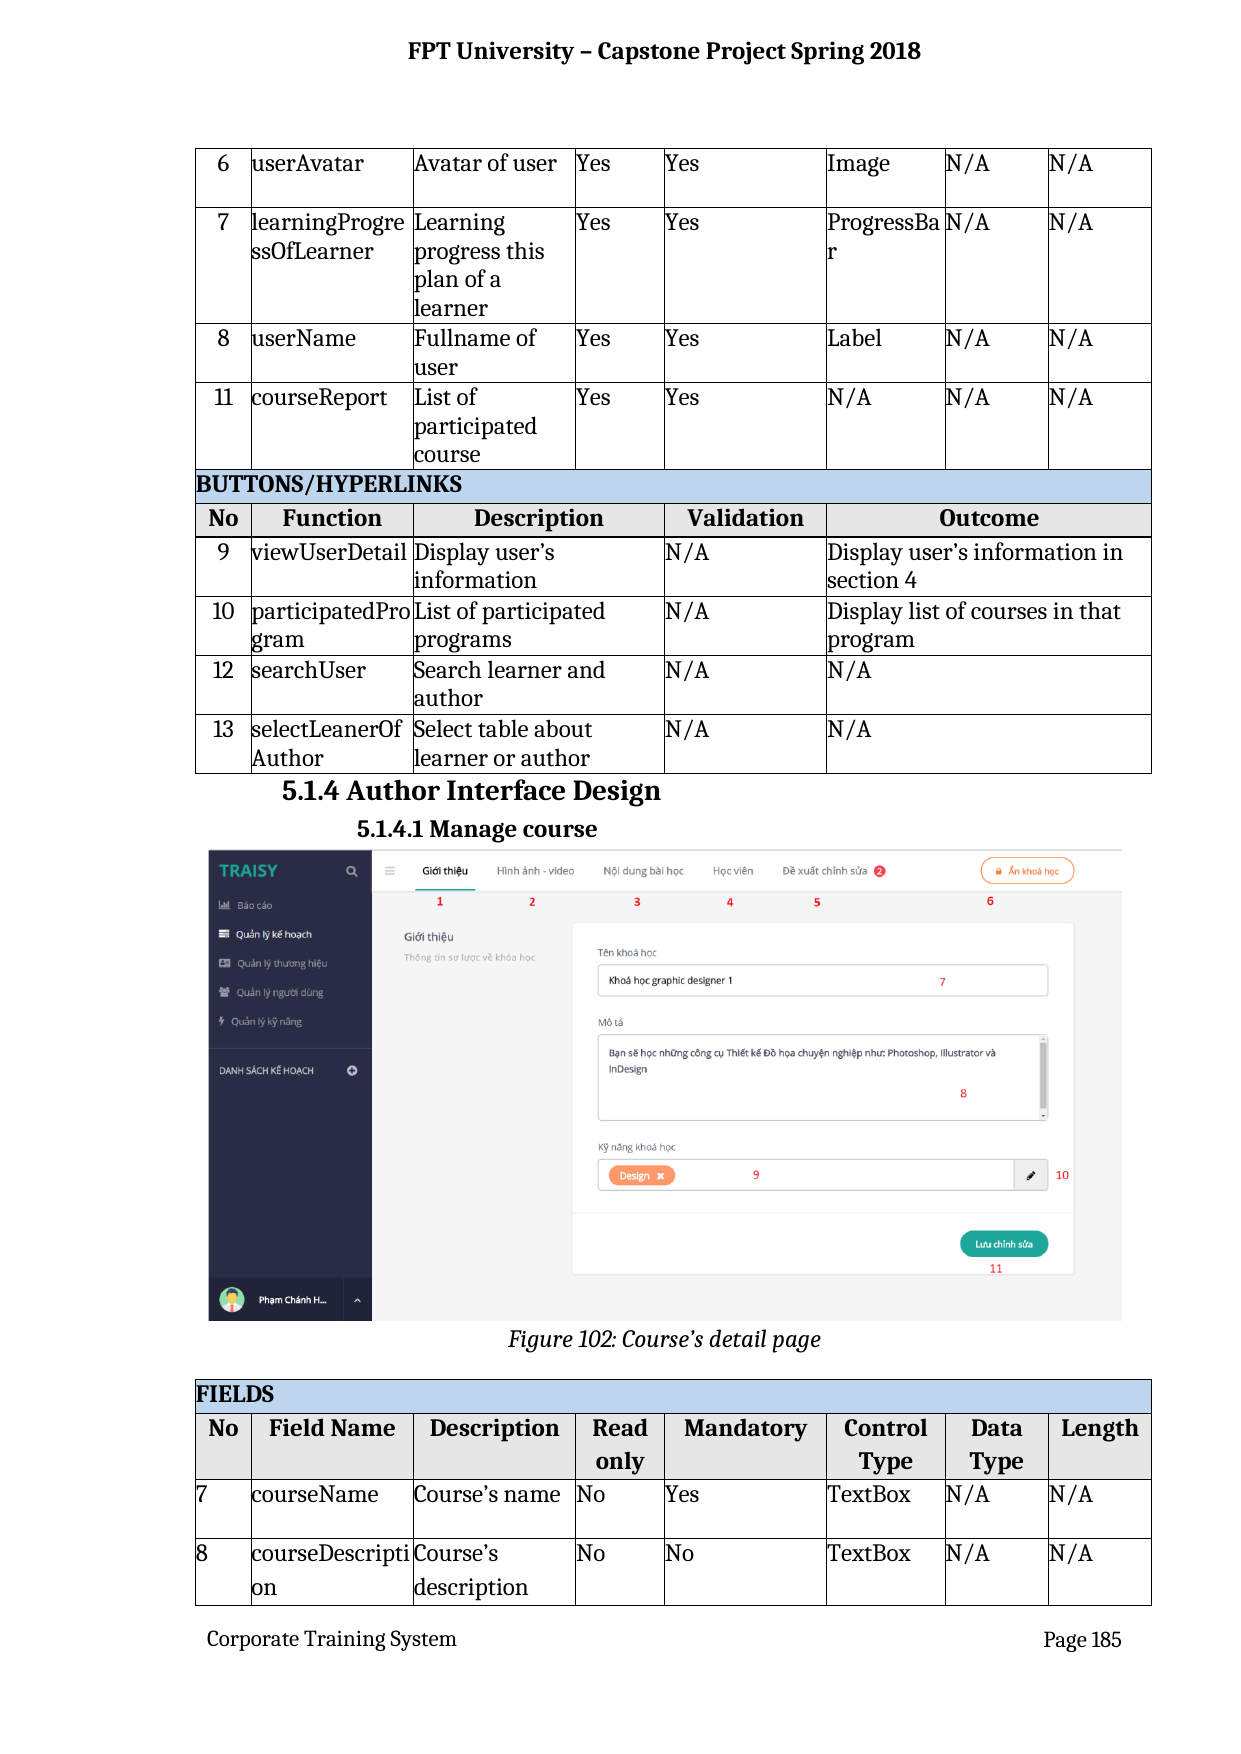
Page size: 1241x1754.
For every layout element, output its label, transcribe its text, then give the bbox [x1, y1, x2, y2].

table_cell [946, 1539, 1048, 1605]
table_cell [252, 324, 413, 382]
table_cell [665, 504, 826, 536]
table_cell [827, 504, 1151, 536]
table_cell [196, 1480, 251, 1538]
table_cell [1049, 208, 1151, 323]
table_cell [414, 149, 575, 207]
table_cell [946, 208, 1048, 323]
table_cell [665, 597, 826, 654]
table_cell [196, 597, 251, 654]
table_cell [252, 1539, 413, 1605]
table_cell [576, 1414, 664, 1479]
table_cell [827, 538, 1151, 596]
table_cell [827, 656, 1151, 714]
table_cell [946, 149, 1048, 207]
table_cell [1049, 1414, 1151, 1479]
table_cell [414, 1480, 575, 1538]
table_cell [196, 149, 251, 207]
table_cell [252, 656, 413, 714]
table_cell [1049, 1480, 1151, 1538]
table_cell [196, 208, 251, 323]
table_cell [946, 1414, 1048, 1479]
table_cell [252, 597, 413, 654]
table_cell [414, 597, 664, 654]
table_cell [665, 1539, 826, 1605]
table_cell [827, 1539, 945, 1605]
subtitle 5.1.4.1 Manage course [357, 815, 1124, 844]
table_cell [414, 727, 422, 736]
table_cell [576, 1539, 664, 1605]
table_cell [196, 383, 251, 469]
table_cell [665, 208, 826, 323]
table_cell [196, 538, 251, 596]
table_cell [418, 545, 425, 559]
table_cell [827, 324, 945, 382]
subtitle 5.1.4 Author Interface Design [282, 774, 1124, 807]
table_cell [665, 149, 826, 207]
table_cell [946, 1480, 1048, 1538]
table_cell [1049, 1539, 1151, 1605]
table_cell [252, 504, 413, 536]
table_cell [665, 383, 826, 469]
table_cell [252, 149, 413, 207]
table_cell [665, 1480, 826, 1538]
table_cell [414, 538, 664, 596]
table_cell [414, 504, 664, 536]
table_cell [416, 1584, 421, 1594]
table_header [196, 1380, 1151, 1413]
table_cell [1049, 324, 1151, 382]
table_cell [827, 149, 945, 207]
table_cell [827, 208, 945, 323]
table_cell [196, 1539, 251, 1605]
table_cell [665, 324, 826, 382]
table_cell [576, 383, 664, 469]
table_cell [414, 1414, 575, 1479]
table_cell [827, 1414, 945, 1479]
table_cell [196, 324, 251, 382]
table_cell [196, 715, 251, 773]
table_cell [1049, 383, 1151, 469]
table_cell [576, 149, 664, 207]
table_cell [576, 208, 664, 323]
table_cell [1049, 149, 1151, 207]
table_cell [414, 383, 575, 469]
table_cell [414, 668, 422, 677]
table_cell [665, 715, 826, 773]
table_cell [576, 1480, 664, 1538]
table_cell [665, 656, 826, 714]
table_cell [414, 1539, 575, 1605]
picture [208, 849, 1123, 1321]
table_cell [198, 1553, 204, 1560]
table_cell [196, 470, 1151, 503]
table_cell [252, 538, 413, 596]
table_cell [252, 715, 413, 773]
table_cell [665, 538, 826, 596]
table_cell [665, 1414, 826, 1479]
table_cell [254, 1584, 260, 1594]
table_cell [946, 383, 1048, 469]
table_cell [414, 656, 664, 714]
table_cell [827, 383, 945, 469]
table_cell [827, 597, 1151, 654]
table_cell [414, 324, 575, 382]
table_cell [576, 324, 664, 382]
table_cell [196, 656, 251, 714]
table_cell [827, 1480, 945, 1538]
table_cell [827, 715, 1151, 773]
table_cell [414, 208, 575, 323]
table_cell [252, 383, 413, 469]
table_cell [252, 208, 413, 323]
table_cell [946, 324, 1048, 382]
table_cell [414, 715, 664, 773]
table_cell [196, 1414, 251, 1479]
text Figure 102: Course’s detail page [207, 1325, 1122, 1354]
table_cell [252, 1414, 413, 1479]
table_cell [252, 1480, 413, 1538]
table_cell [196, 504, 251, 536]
